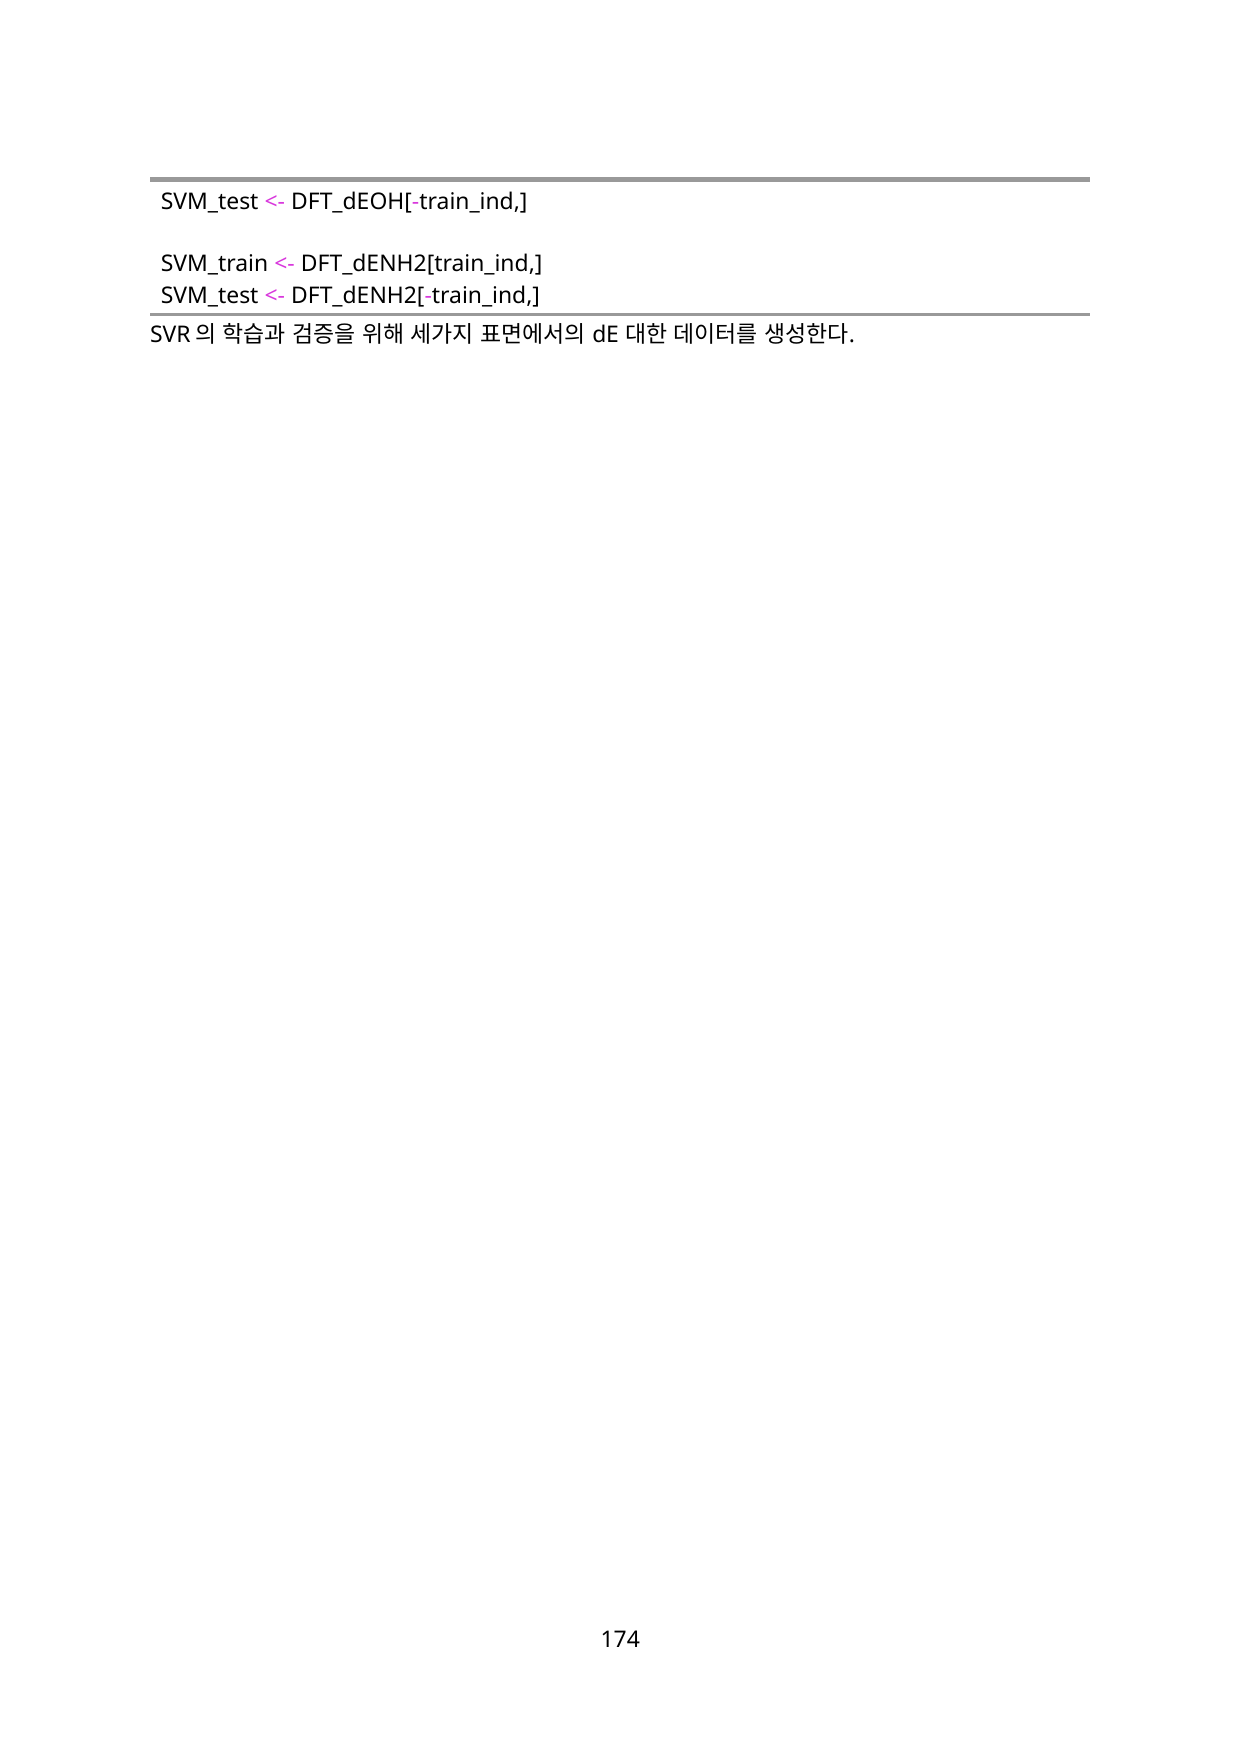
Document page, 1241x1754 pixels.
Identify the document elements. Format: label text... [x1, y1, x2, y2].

text SVR의 학습과 검증을 위해 세가지 표면에서의 dE 대한 데이터를 생성한다. [150, 316, 1090, 349]
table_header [150, 182, 1090, 313]
